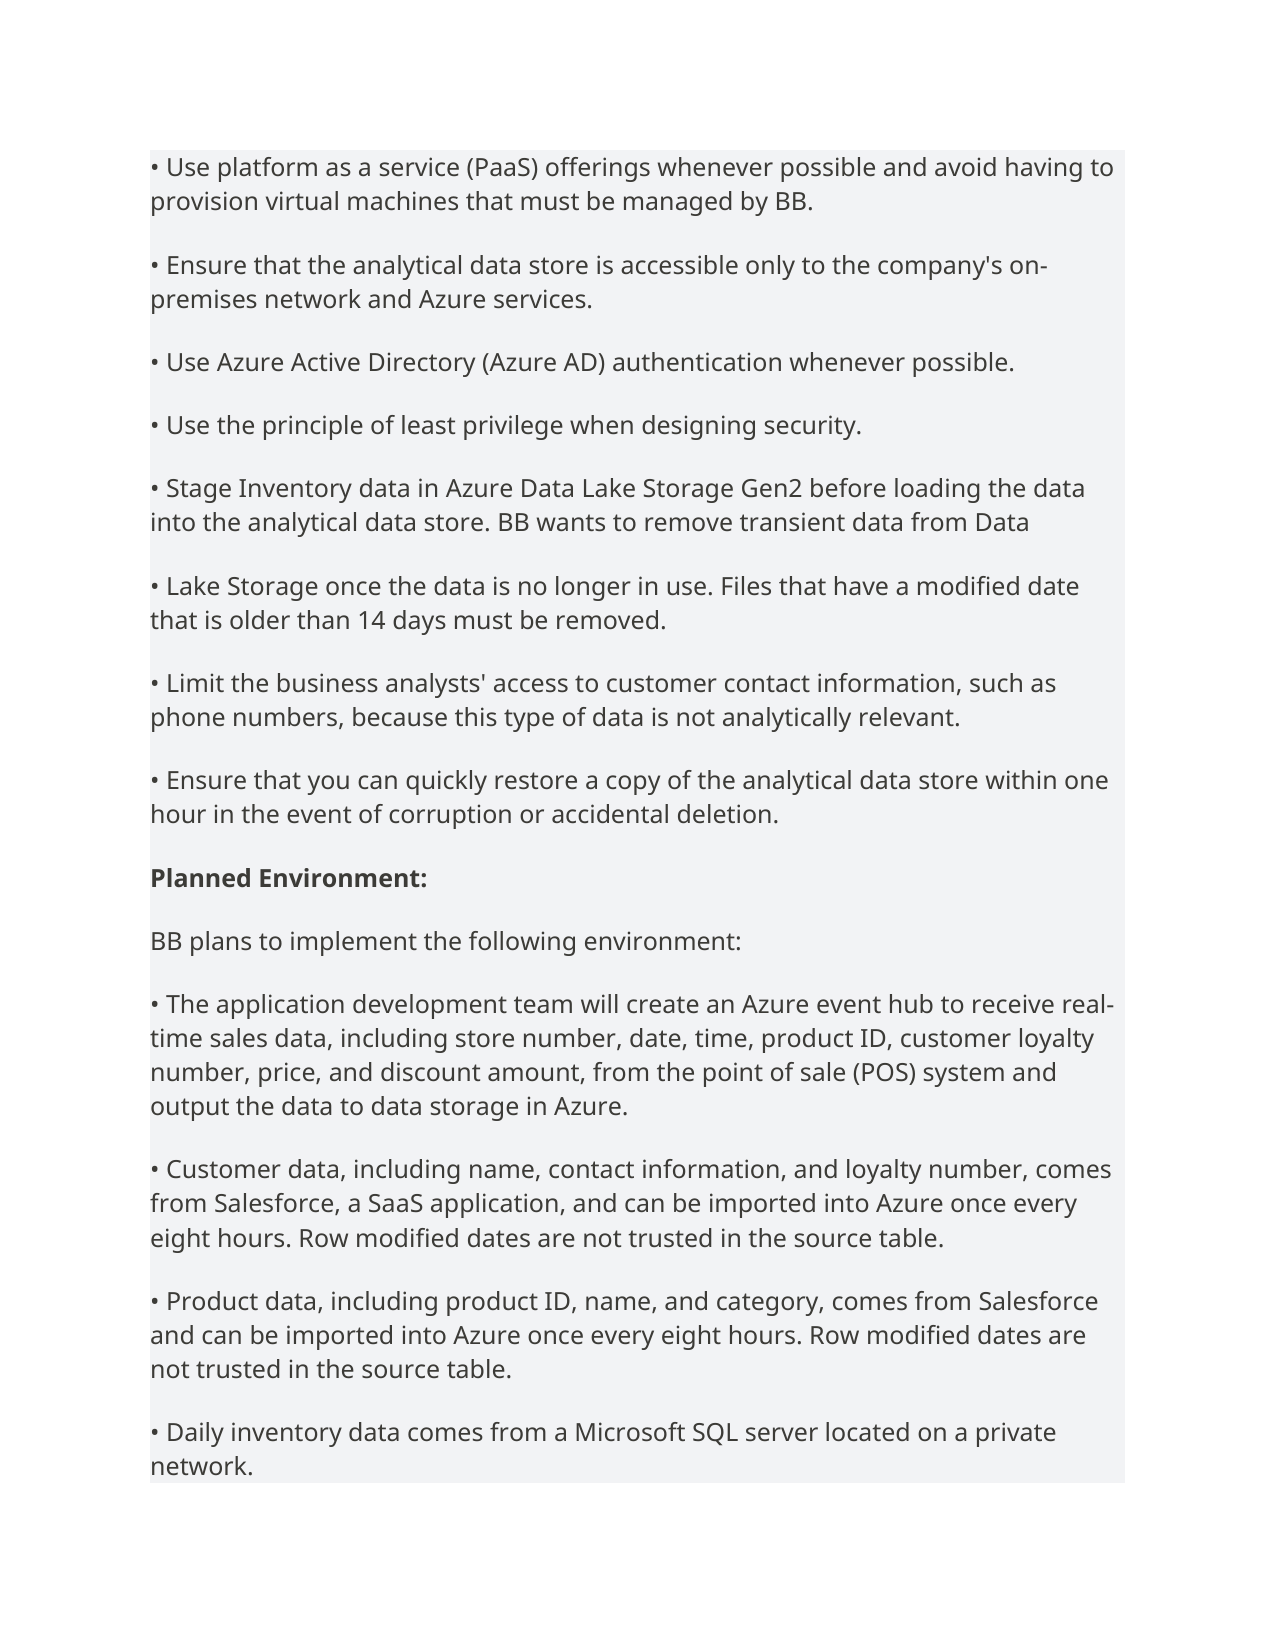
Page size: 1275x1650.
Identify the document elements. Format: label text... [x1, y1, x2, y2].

text Planned Environment: [150, 860, 1125, 894]
text • Ensure that the analytical data store is accessible only to the company's on-premises network and Azure services. [150, 247, 1125, 315]
text • Limit the business analysts' access to customer contact information, such as phone numbers, because this type of data is not analytically relevant. [150, 666, 1125, 734]
text • Ensure that you can quickly restore a copy of the analytical data store within one hour in the event of corruption or accidental deletion. [150, 763, 1125, 831]
text • Stage Inventory data in Azure Data Lake Storage Gen2 before loading the data into the analytical data store. BB wants to remove transient data from Data [150, 471, 1125, 539]
text BB plans to implement the following environment: [150, 923, 1125, 957]
text • Use Azure Active Directory (Azure AD) authentication whenever possible. [150, 344, 1125, 379]
text • Lake Storage once the data is no longer in use. Files that have a modified date that is older than 14 days must be removed. [150, 568, 1125, 636]
text • The application development team will create an Azure event hub to receive real-time sales data, including store number, date, time, product ID, customer loyalty number, price, and discount amount, from the point of sale (POS) system and output the data to data storage in Azure. [150, 987, 1125, 1123]
text • Product data, including product ID, name, and category, comes from Salesforce and can be imported into Azure once every eight hours. Row modified dates are not trusted in the source table. [150, 1283, 1125, 1386]
text • Customer data, including name, contact information, and loyalty number, comes from Salesforce, a SaaS application, and can be imported into Azure once every eight hours. Row modified dates are not trusted in the source table. [150, 1152, 1125, 1254]
text • Use the principle of least privilege when designing security. [150, 408, 1125, 442]
text • Daily inventory data comes from a Microsoft SQL server located on a private network. [150, 1415, 1125, 1483]
text • Use platform as a service (PaaS) offerings whenever possible and avoid having to provision virtual machines that must be managed by BB. [150, 150, 1125, 218]
